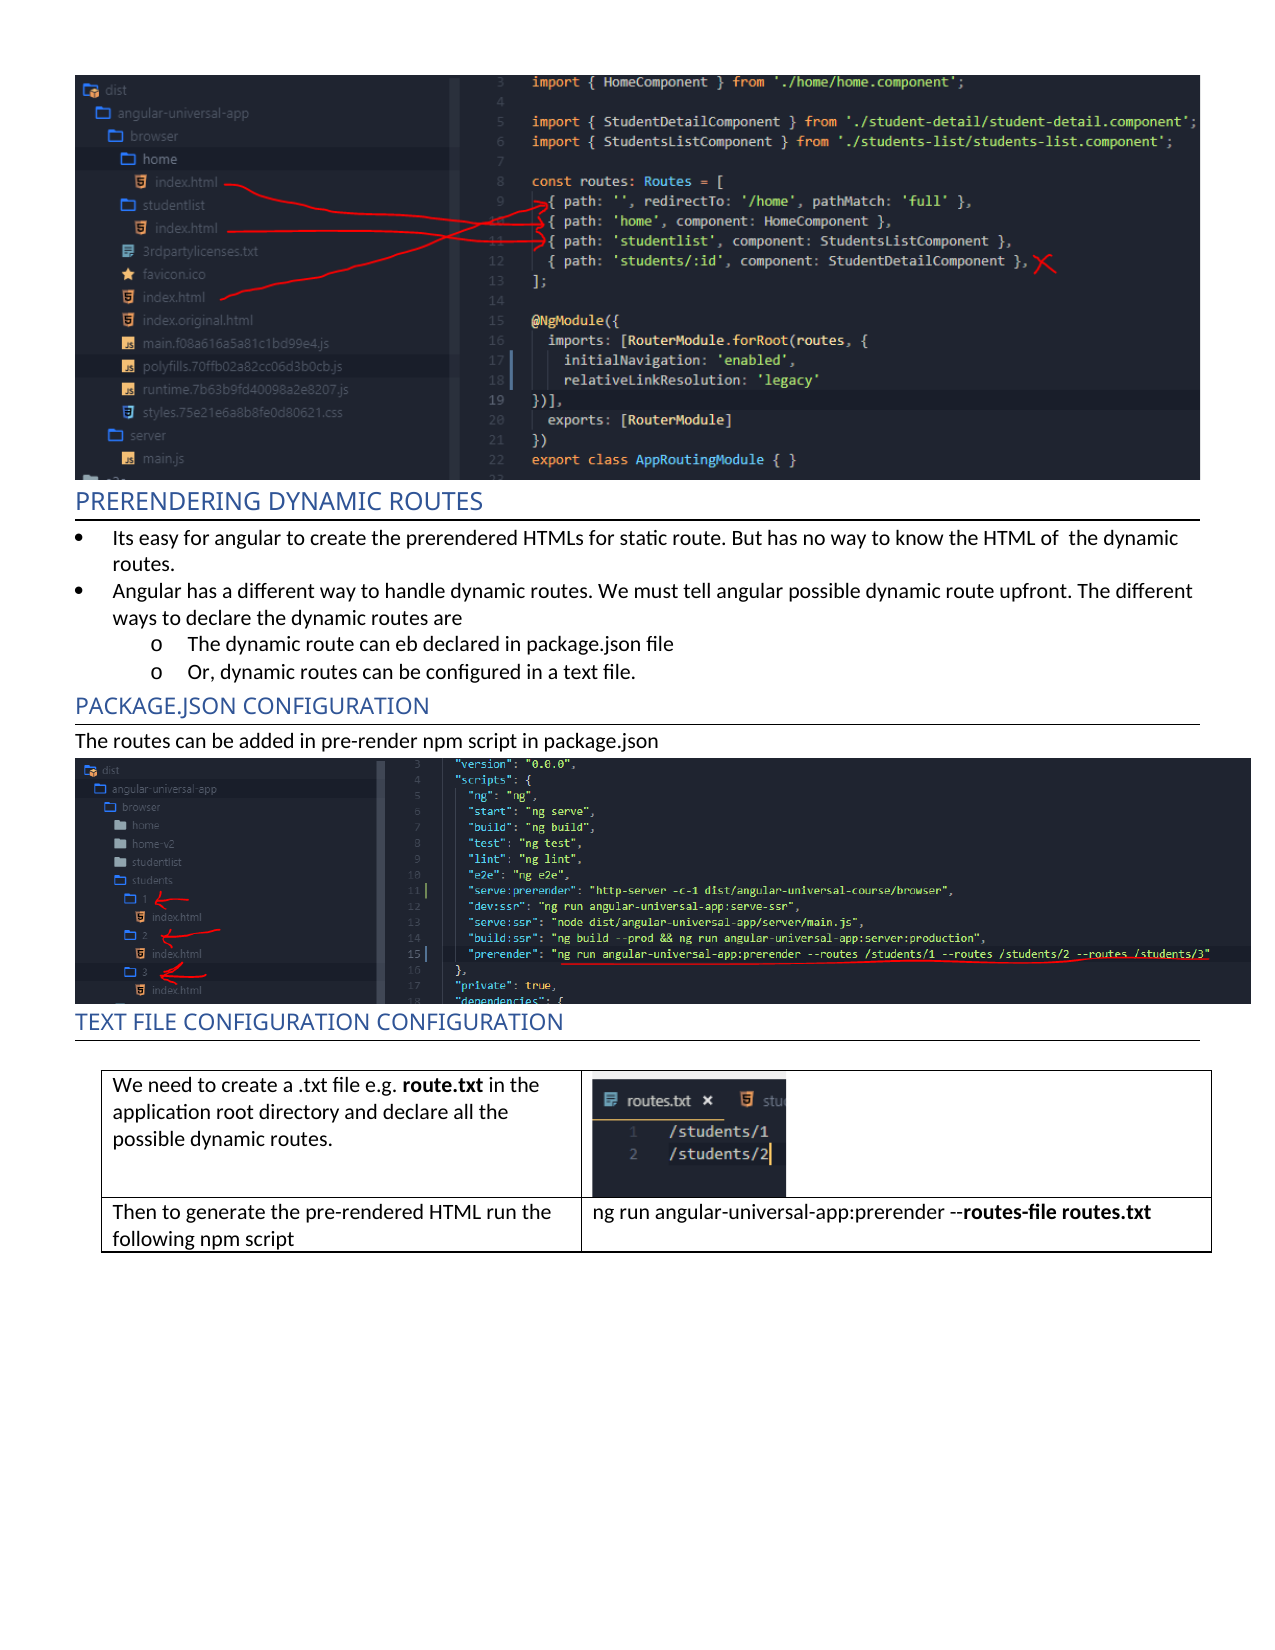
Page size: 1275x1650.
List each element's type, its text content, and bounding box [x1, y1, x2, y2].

table_header We need to create a .txt file e.g. route.txt in the application root directory and declare all the possible dynamic routes. [102, 1071, 581, 1197]
subtitle PRERENDERING DYNAMIC ROUTES [75, 483, 1200, 519]
subtitle TEXT FILE CONFIGURATION CONFIGURATION [75, 1004, 1200, 1040]
subtitle PACKAGE.JSON CONFIGURATION [75, 690, 1200, 724]
table_cell Then to generate the pre-rendered HTML run the following npm script [102, 1198, 581, 1251]
picture [75, 75, 1200, 480]
table_header [787, 1071, 1211, 1197]
list The dynamic route can eb declared in package.json file [150, 630, 1200, 658]
list Or, dynamic routes can be configured in a text file. [150, 658, 1200, 686]
list Its easy for angular to create the prerendered HTMLs for static route. But has no way to know the HTML of the dynamic routes. [75, 524, 1200, 577]
picture [592, 1071, 787, 1197]
picture [75, 758, 1251, 1004]
table_header [582, 1071, 592, 1197]
table_cell ng run angular-universal-app:prerender --routes-file routes.txt [582, 1198, 1211, 1251]
list Angular has a different way to handle dynamic routes. We must tell angular possible dynamic route upfront. The different ways to declare the dynamic routes are [75, 577, 1200, 630]
text The routes can be added in pre-render npm script in package.json [75, 728, 1200, 754]
